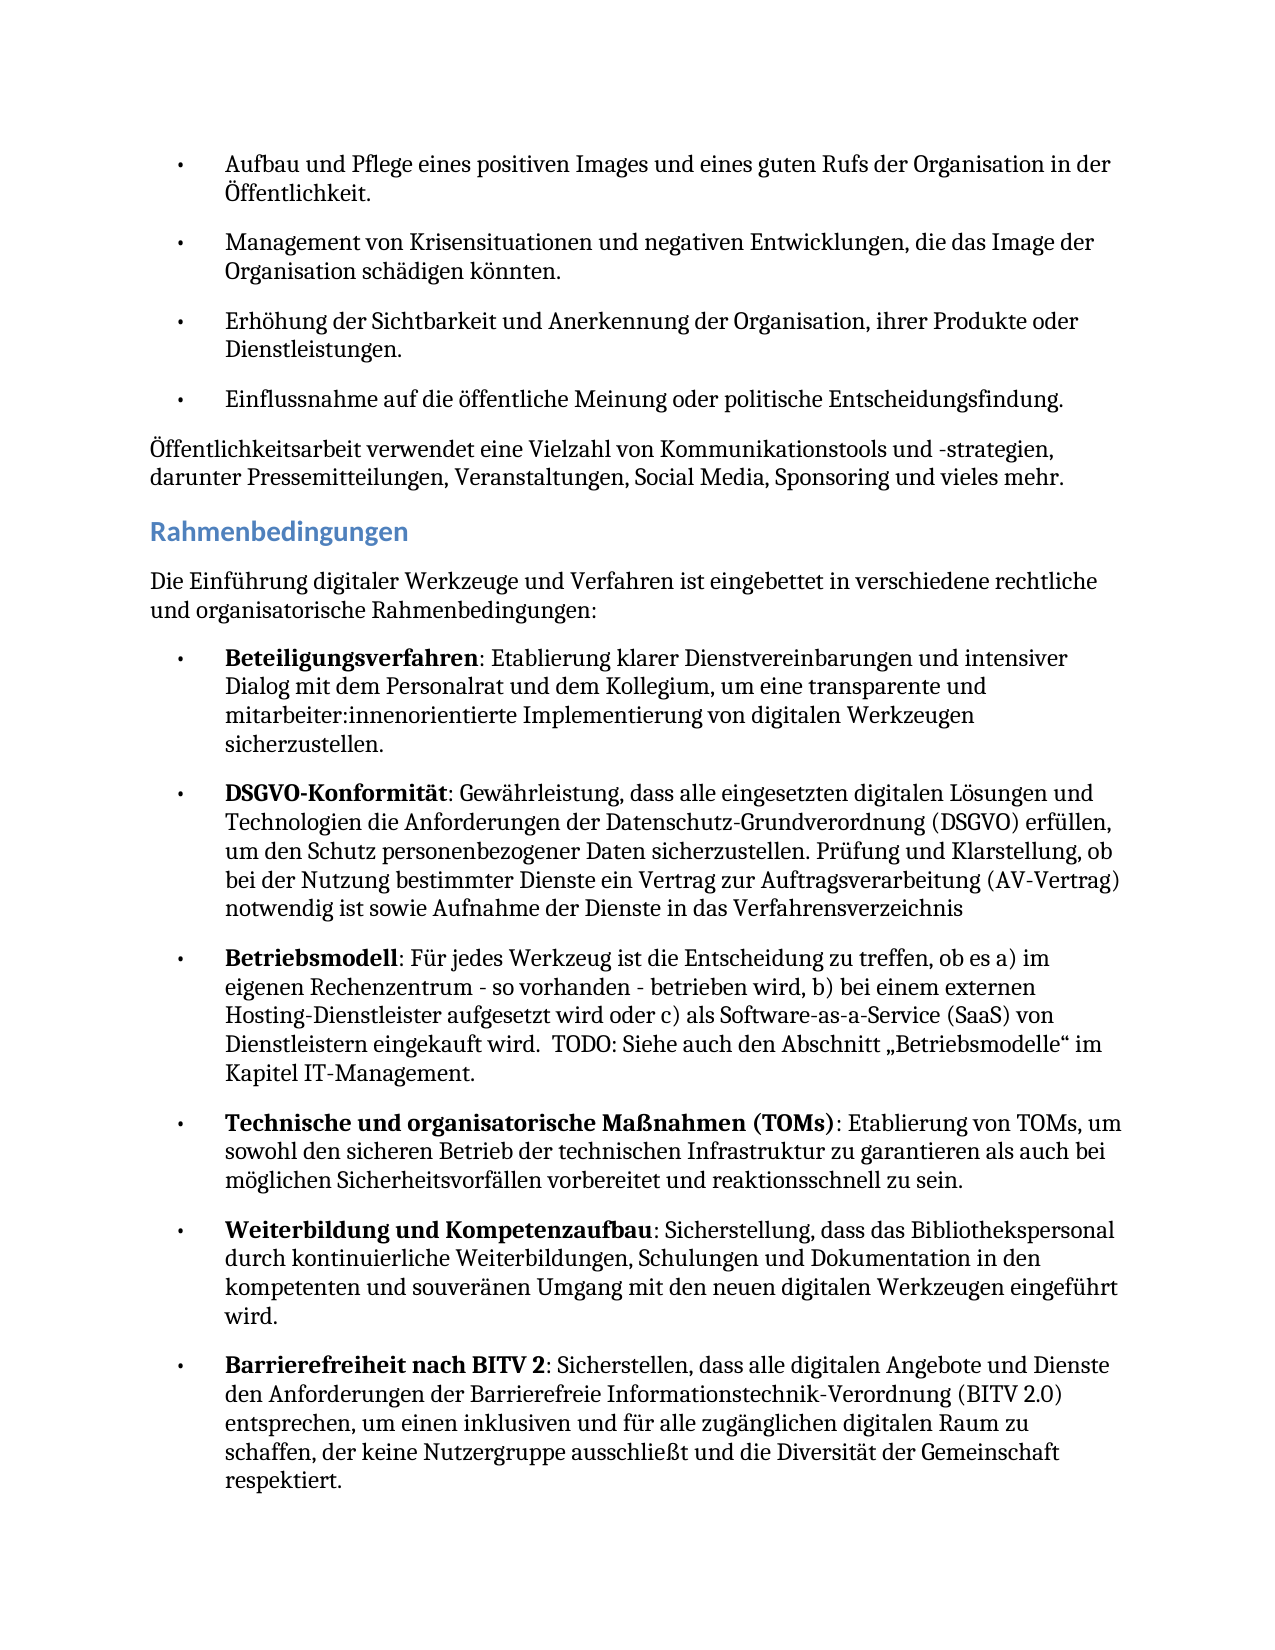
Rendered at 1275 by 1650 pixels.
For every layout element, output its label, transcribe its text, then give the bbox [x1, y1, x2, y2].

list Einflussnahme auf die öffentliche Meinung oder politische Entscheidungsfindung. [175, 385, 1125, 414]
list Barrierefreiheit nach BITV 2: Sicherstellen, dass alle digitalen Angebote und Dienste den Anforderungen der Barrierefreie Informationstechnik-Verordnung (BITV 2.0) entsprechen, um einen inklusiven und für alle zugänglichen digitalen Raum zu schaffen, der keine Nutzergruppe ausschließt und die Diversität der Gemeinschaft respektiert. [175, 1351, 1125, 1495]
text Die Einführung digitaler Werkzeuge und Verfahren ist eingebettet in verschiedene rechtliche und organisatorische Rahmenbedingungen: [150, 567, 1125, 625]
list DSGVO-Konformität: Gewährleistung, dass alle eingesetzten digitalen Lösungen und Technologien die Anforderungen der Datenschutz-Grundverordnung (DSGVO) erfüllen, um den Schutz personenbezogener Daten sicherzustellen. Prüfung und Klarstellung, ob bei der Nutzung bestimmter Dienste ein Vertrag zur Auftragsverarbeitung (AV-Vertrag) notwendig ist sowie Aufnahme der Dienste in das Verfahrensverzeichnis [175, 779, 1125, 923]
list Aufbau und Pflege eines positiven Images und eines guten Rufs der Organisation in der Öffentlichkeit. [175, 150, 1125, 207]
list Betriebsmodell: Für jedes Werkzeug ist die Entscheidung zu treffen, ob es a) im eigenen Rechenzentrum - so vorhanden - betrieben wird, b) bei einem externen Hosting-Dienstleister aufgesetzt wird oder c) als Software-as-a-Service (SaaS) von Dienstleistern eingekauft wird. TODO: Siehe auch den Abschnitt „Betriebsmodelle“ im Kapitel IT-Management. [175, 944, 1125, 1088]
subtitle Rahmenbedingungen [150, 513, 1125, 548]
list Erhöhung der Sichtbarkeit und Anerkennung der Organisation, ihrer Produkte oder Dienstleistungen. [175, 307, 1125, 364]
text Öffentlichkeitsarbeit verwendet eine Vielzahl von Kommunikationstools und -strategien, darunter Pressemitteilungen, Veranstaltungen, Social Media, Sponsoring und vieles mehr. [150, 434, 1125, 492]
list Technische und organisatorische Maßnahmen (TOMs): Etablierung von TOMs, um sowohl den sicheren Betrieb der technischen Infrastruktur zu garantieren als auch bei möglichen Sicherheitsvorfällen vorbereitet und reaktionsschnell zu sein. [175, 1108, 1125, 1195]
list Management von Krisensituationen und negativen Entwicklungen, die das Image der Organisation schädigen könnten. [175, 228, 1125, 286]
list Beteiligungsverfahren: Etablierung klarer Dienstvereinbarungen und intensiver Dialog mit dem Personalrat und dem Kollegium, um eine transparente und mitarbeiter:innenorientierte Implementierung von digitalen Werkzeugen sicherzustellen. [175, 643, 1125, 758]
list Weiterbildung und Kompetenzaufbau: Sicherstellung, dass das Bibliothekspersonal durch kontinuierliche Weiterbildungen, Schulungen und Dokumentation in den kompetenten und souveränen Umgang mit den neuen digitalen Werkzeugen eingeführt wird. [175, 1216, 1125, 1331]
